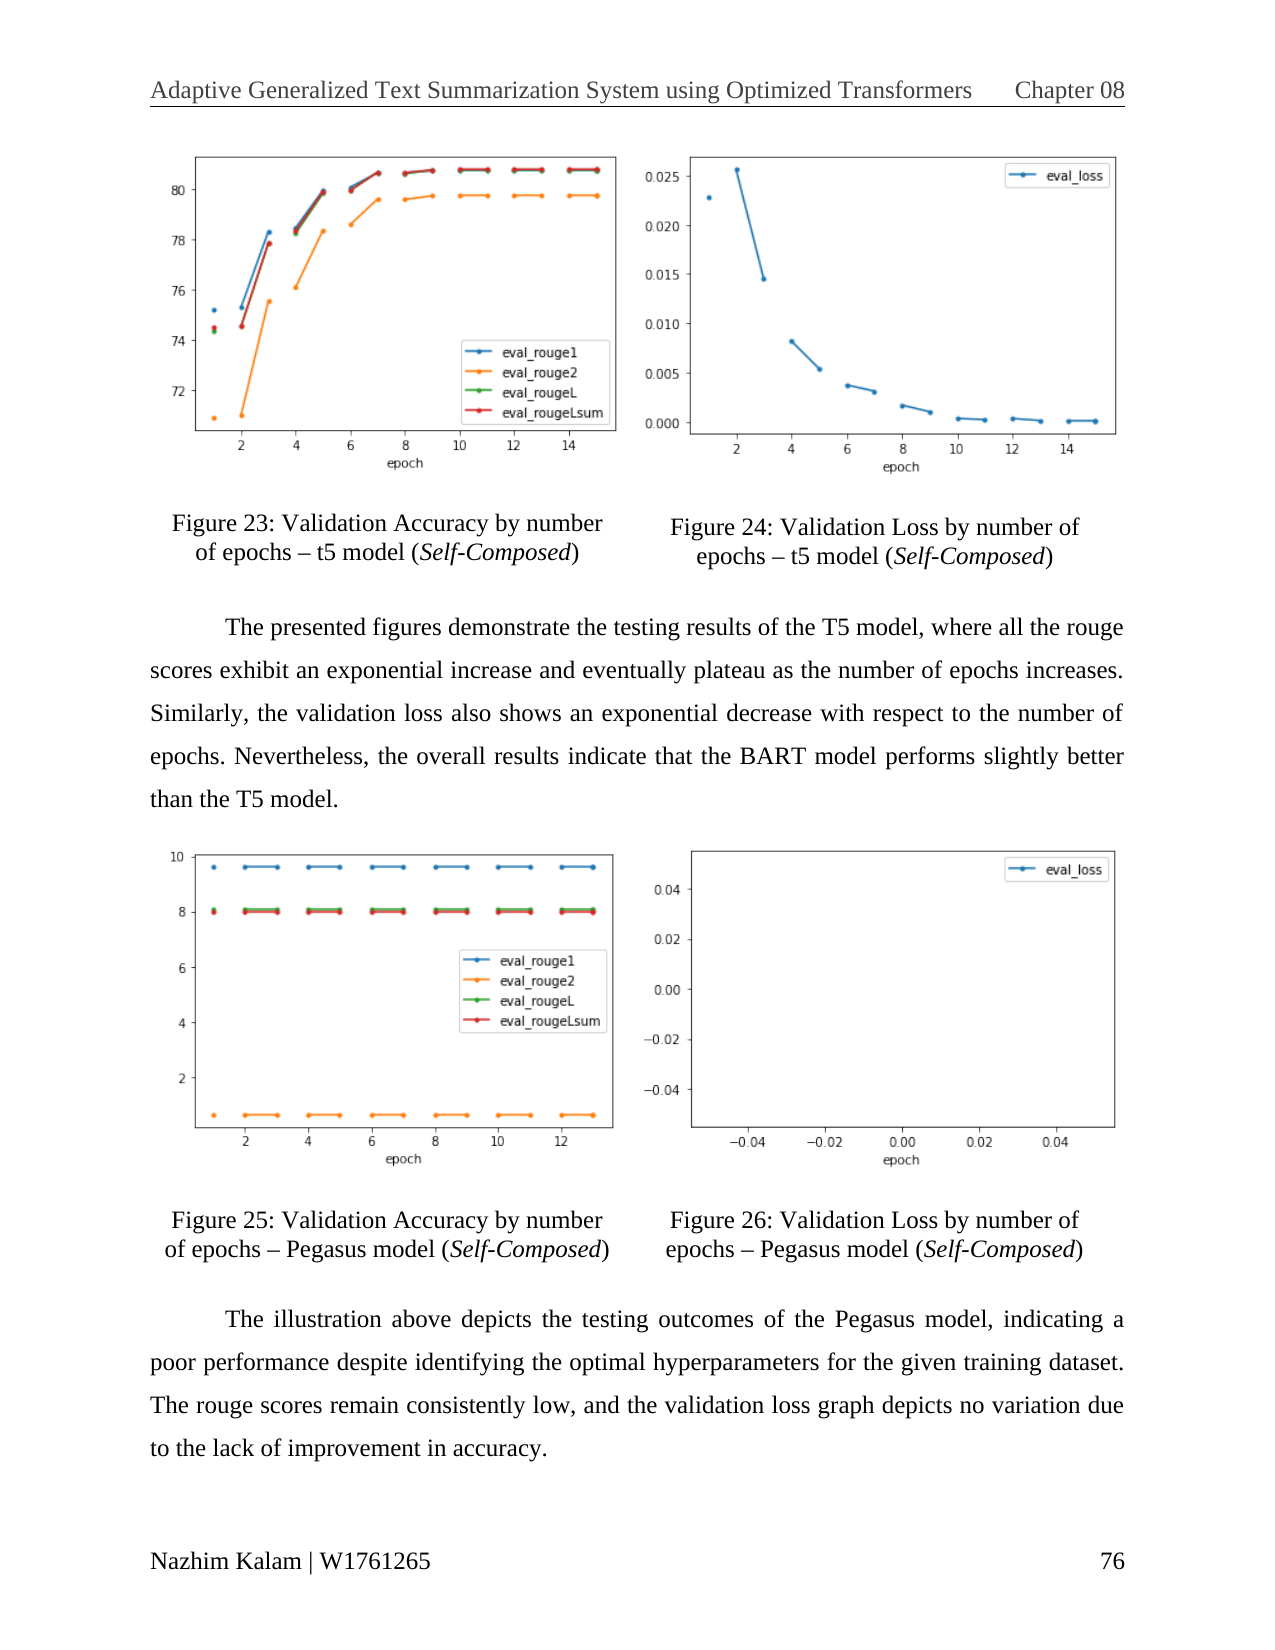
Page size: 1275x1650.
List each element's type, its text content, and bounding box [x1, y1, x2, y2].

picture [635, 843, 1122, 1175]
text The illustration above depicts the testing outcomes of the Pegasus model, indicating a poor performance despite identifying the optimal hyperparameters for the given training dataset. The rouge scores remain consistently low, and the validation loss graph depicts no variation due to the lack of improvement in accuracy. [150, 1304, 1125, 1462]
picture [161, 843, 620, 1175]
picture [635, 150, 1123, 482]
table_header Figure 25: Validation Accuracy by number of epochs – Pegasus model (Self-Composed) [150, 844, 624, 1279]
table_header Figure 23: Validation Accuracy by number of epochs – t5 model (Self-Composed) [150, 150, 624, 587]
text The presented figures demonstrate the testing results of the T5 model, where all the rouge scores exhibit an exponential increase and eventually plateau as the number of epochs increases. Similarly, the validation loss also shows an exponential decrease with respect to the number of epochs. Nevertheless, the overall results indicate that the BART model performs slightly better than the T5 model. [150, 612, 1125, 813]
table_header Figure 24: Validation Loss by number of epochs – t5 model (Self-Composed) [624, 150, 1125, 587]
picture [161, 150, 623, 478]
table_header Figure 26: Validation Loss by number of epochs – Pegasus model (Self-Composed) [624, 844, 1125, 1279]
